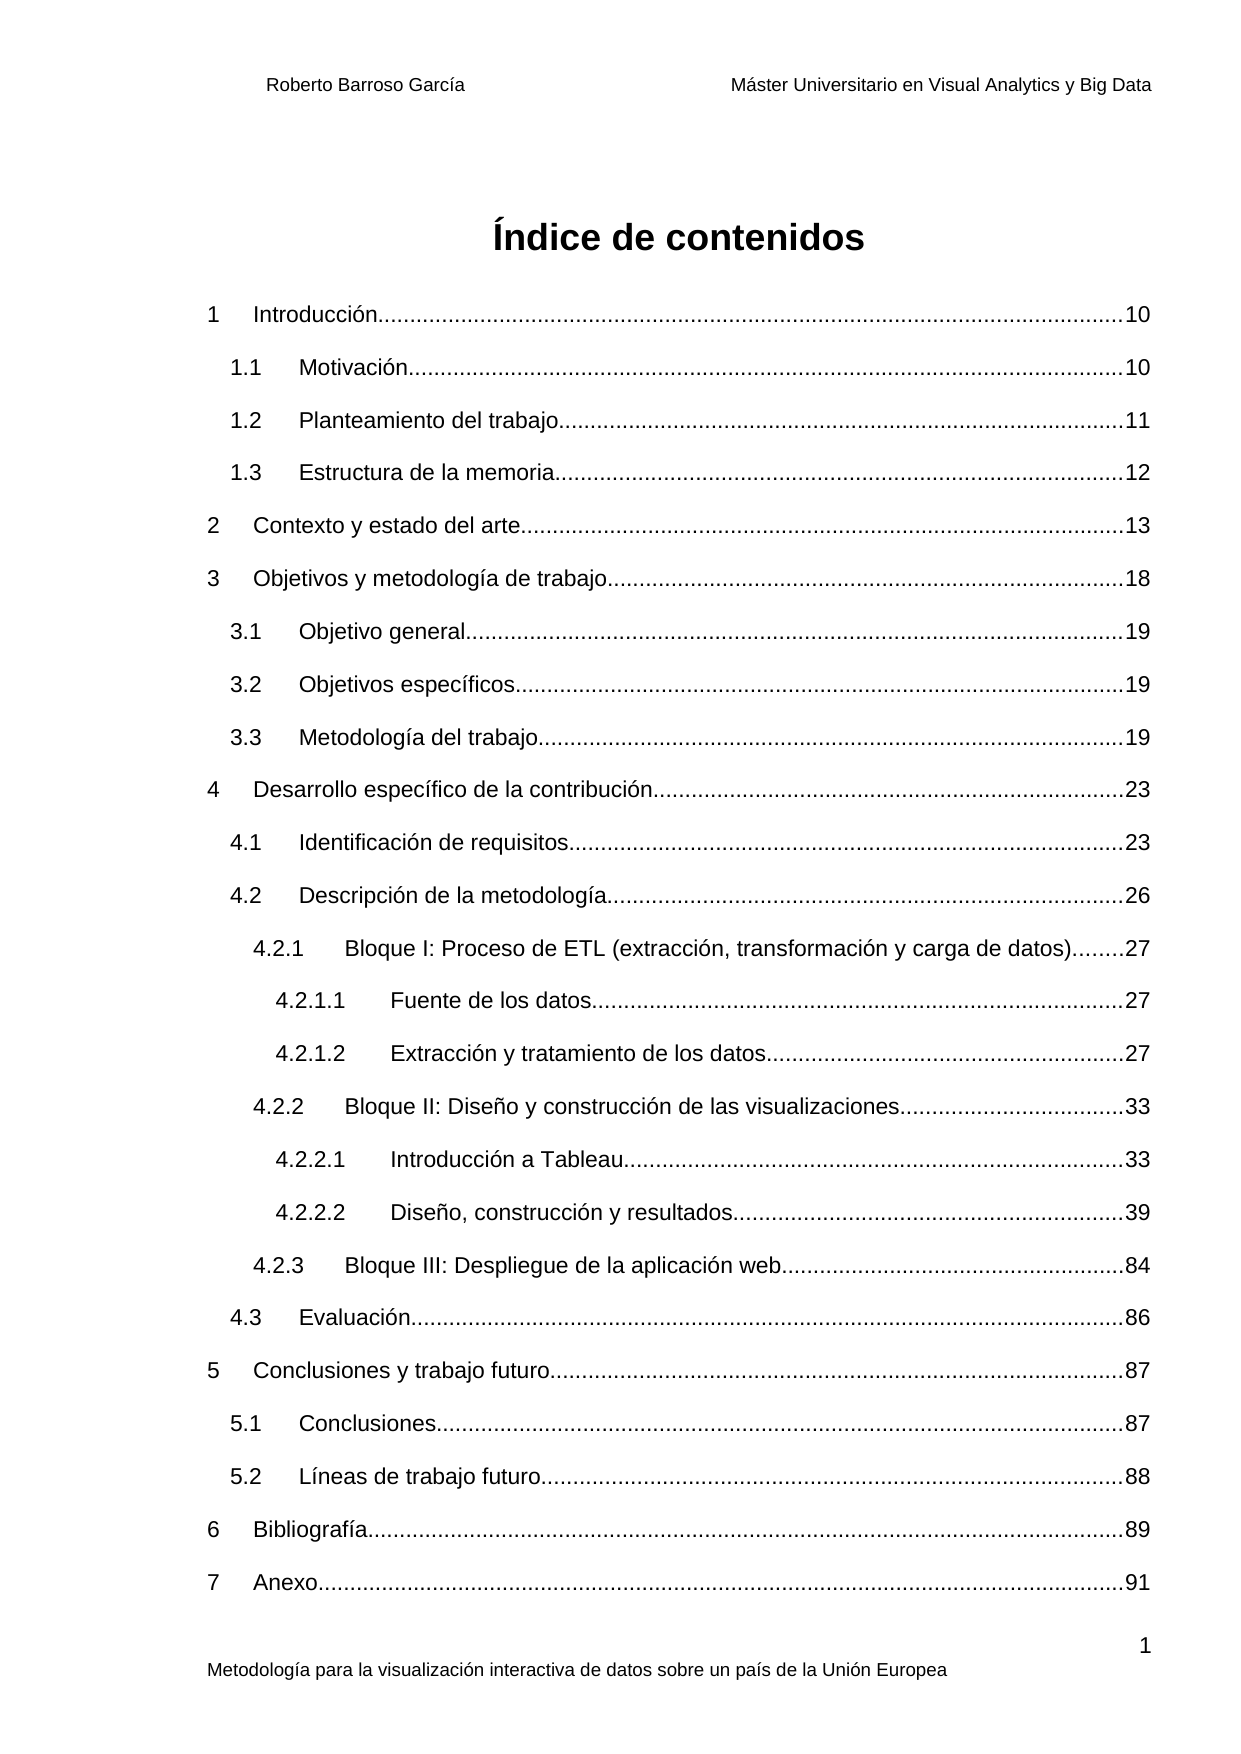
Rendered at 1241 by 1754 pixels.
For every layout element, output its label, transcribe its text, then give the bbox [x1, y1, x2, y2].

text Índice de contenidos [207, 215, 1152, 258]
